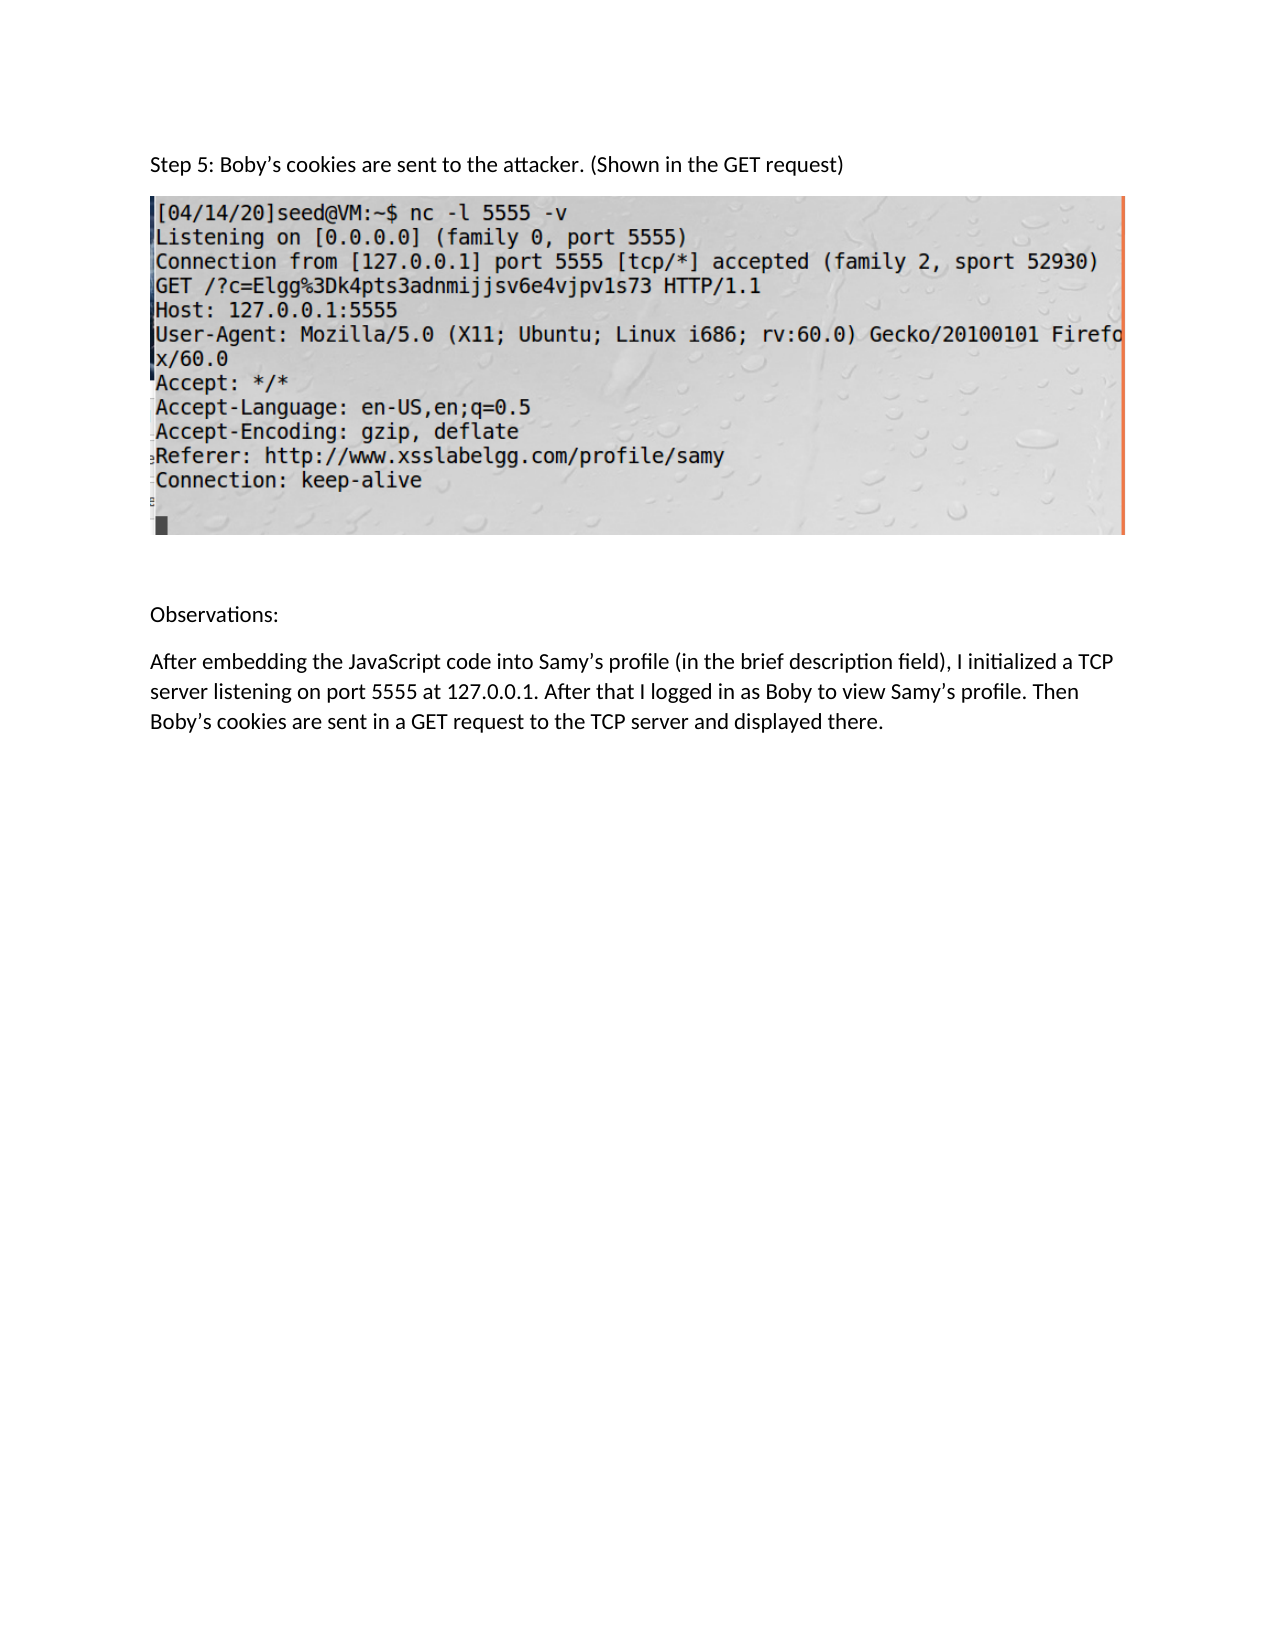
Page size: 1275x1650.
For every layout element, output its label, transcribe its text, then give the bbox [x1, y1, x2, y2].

text Observations: [150, 600, 1125, 628]
picture [150, 196, 1125, 535]
text Step 5: Boby’s cookies are sent to the attacker. (Shown in the GET request) [150, 150, 1125, 178]
text After embedding the JavaScript code into Samy’s profile (in the brief description field), I initialized a TCP server listening on port 5555 at 127.0.0.1. After that I logged in as Boby to view Samy’s profile. Then Boby’s cookies are sent in a GET request to the TCP server and displayed there. [150, 647, 1125, 735]
